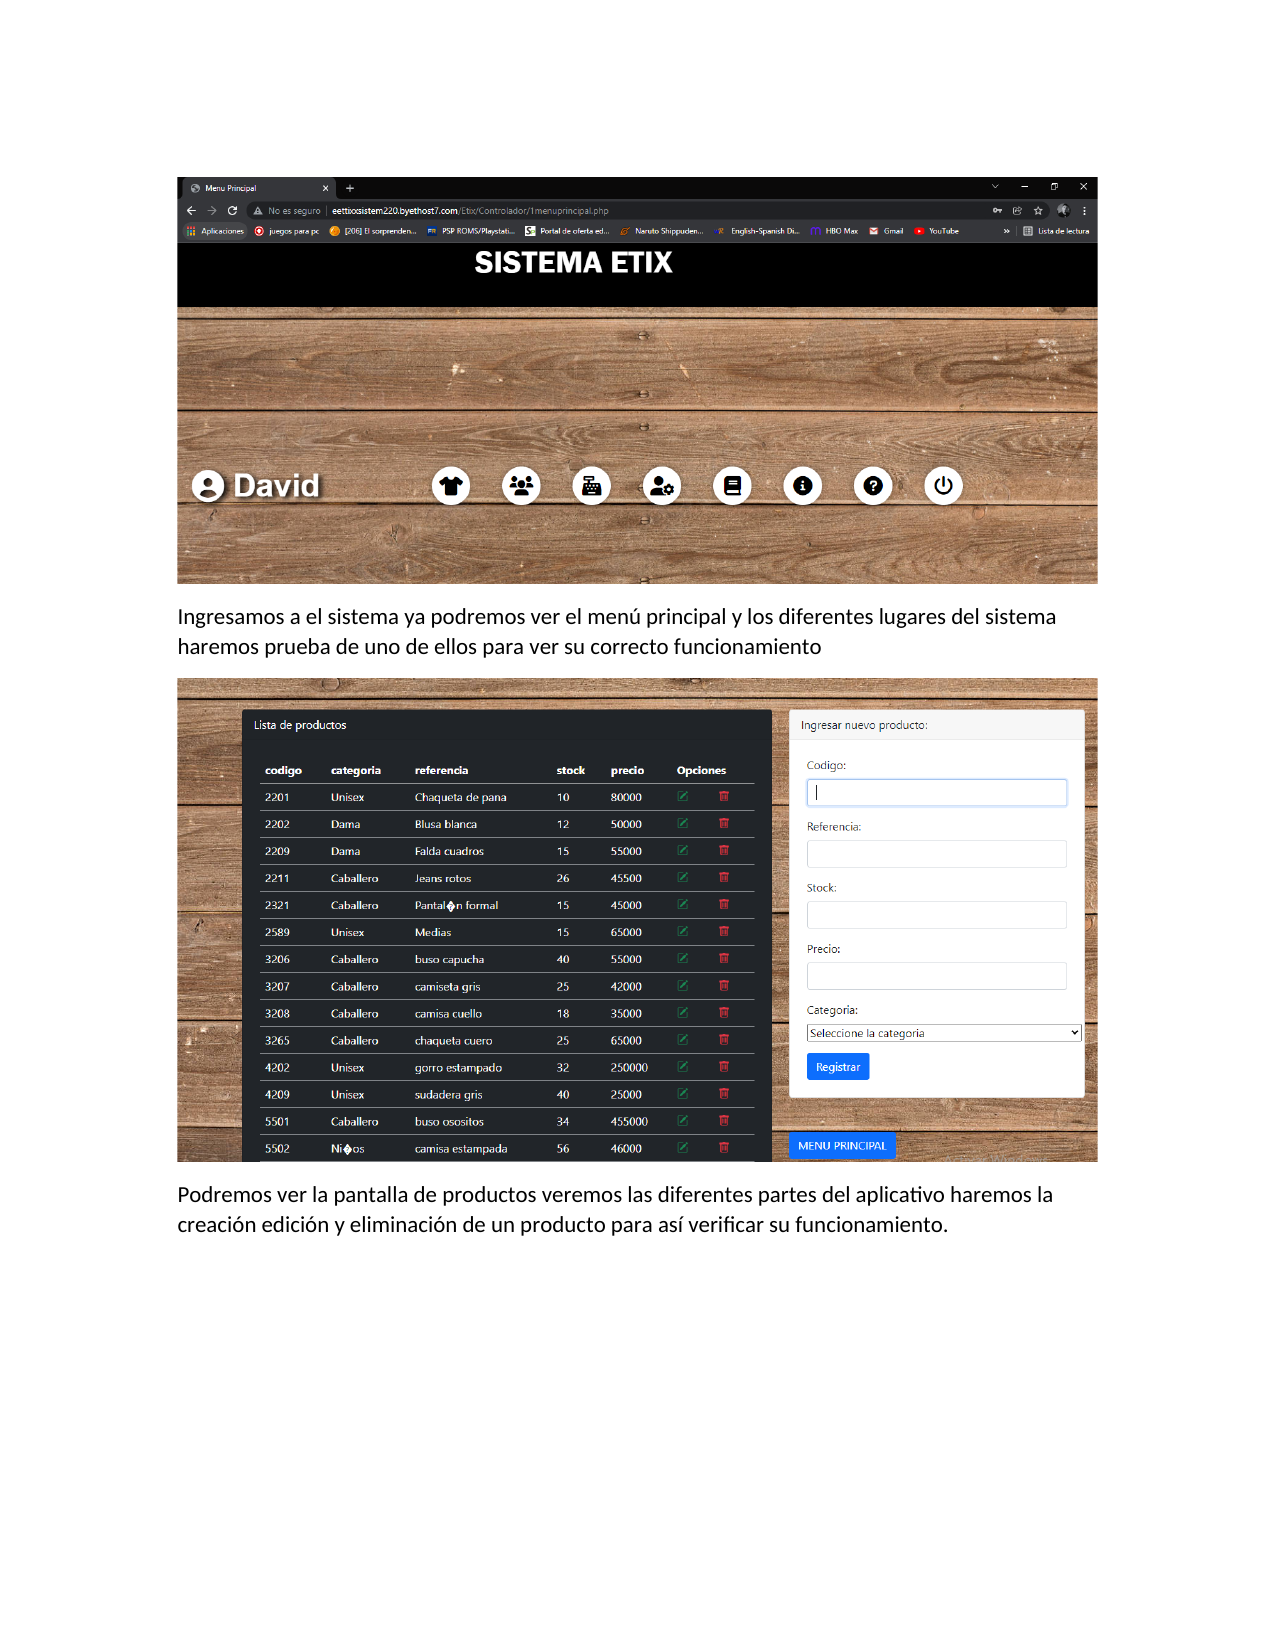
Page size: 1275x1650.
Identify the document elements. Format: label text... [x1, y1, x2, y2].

text Ingresamos a el sistema ya podremos ver el menú principal y los diferentes lugares del sistema haremos prueba de uno de ellos para ver su correcto funcionamiento [177, 602, 1098, 660]
text Podremos ver la pantalla de productos veremos las diferentes partes del aplicativo haremos la creación edición y eliminación de un producto para así verificar su funcionamiento. [177, 1180, 1098, 1238]
picture [177, 678, 1098, 1162]
picture [177, 177, 1098, 584]
